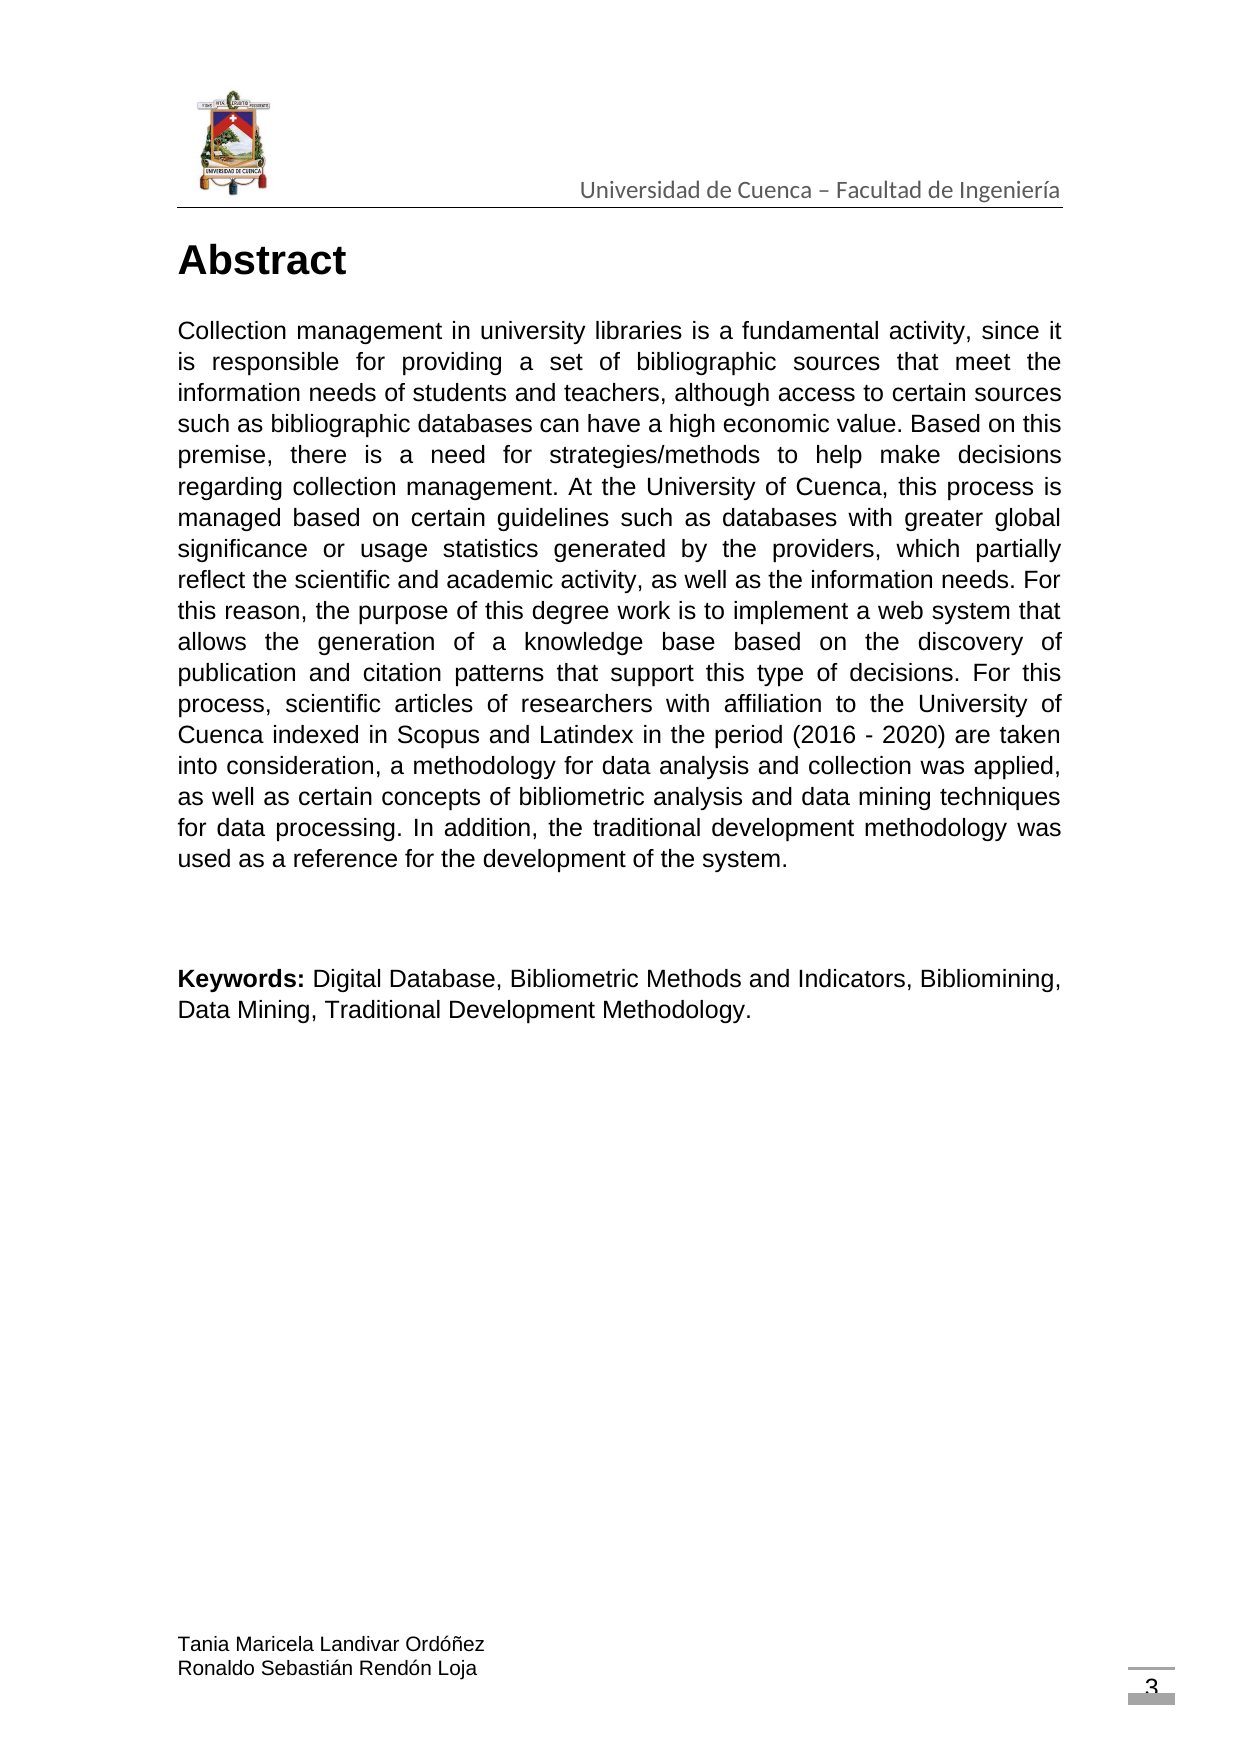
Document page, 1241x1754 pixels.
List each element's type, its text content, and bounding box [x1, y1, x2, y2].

picture [177, 86, 290, 199]
text Keywords: Digital Database, Bibliometric Methods and Indicators, Bibliomining, Data Mining, Traditional Development Methodology. [177, 964, 1063, 1024]
text Collection management in university libraries is a fundamental activity, since it is responsible for providing a set of bibliographic sources that meet the information needs of students and teachers, although access to certain sources such as bibliographic databases can have a high economic value. Based on this premise, there is a need for strategies/methods to help make decisions regarding collection management. At the University of Cuenca, this process is managed based on certain guidelines such as databases with greater global significance or usage statistics generated by the providers, which partially reflect the scientific and academic activity, as well as the information needs. For this reason, the purpose of this degree work is to implement a web system that allows the generation of a knowledge base based on the discovery of publication and citation patterns that support this type of decisions. For this process, scientific articles of researchers with affiliation to the University of Cuenca indexed in Scopus and Latindex in the period (2016 - 2020) are taken into consideration, a methodology for data analysis and collection was applied, as well as certain concepts of bibliometric analysis and data mining techniques for data processing. In addition, the traditional development methodology was used as a reference for the development of the system. [177, 316, 1063, 873]
subtitle Abstract [177, 235, 1063, 283]
